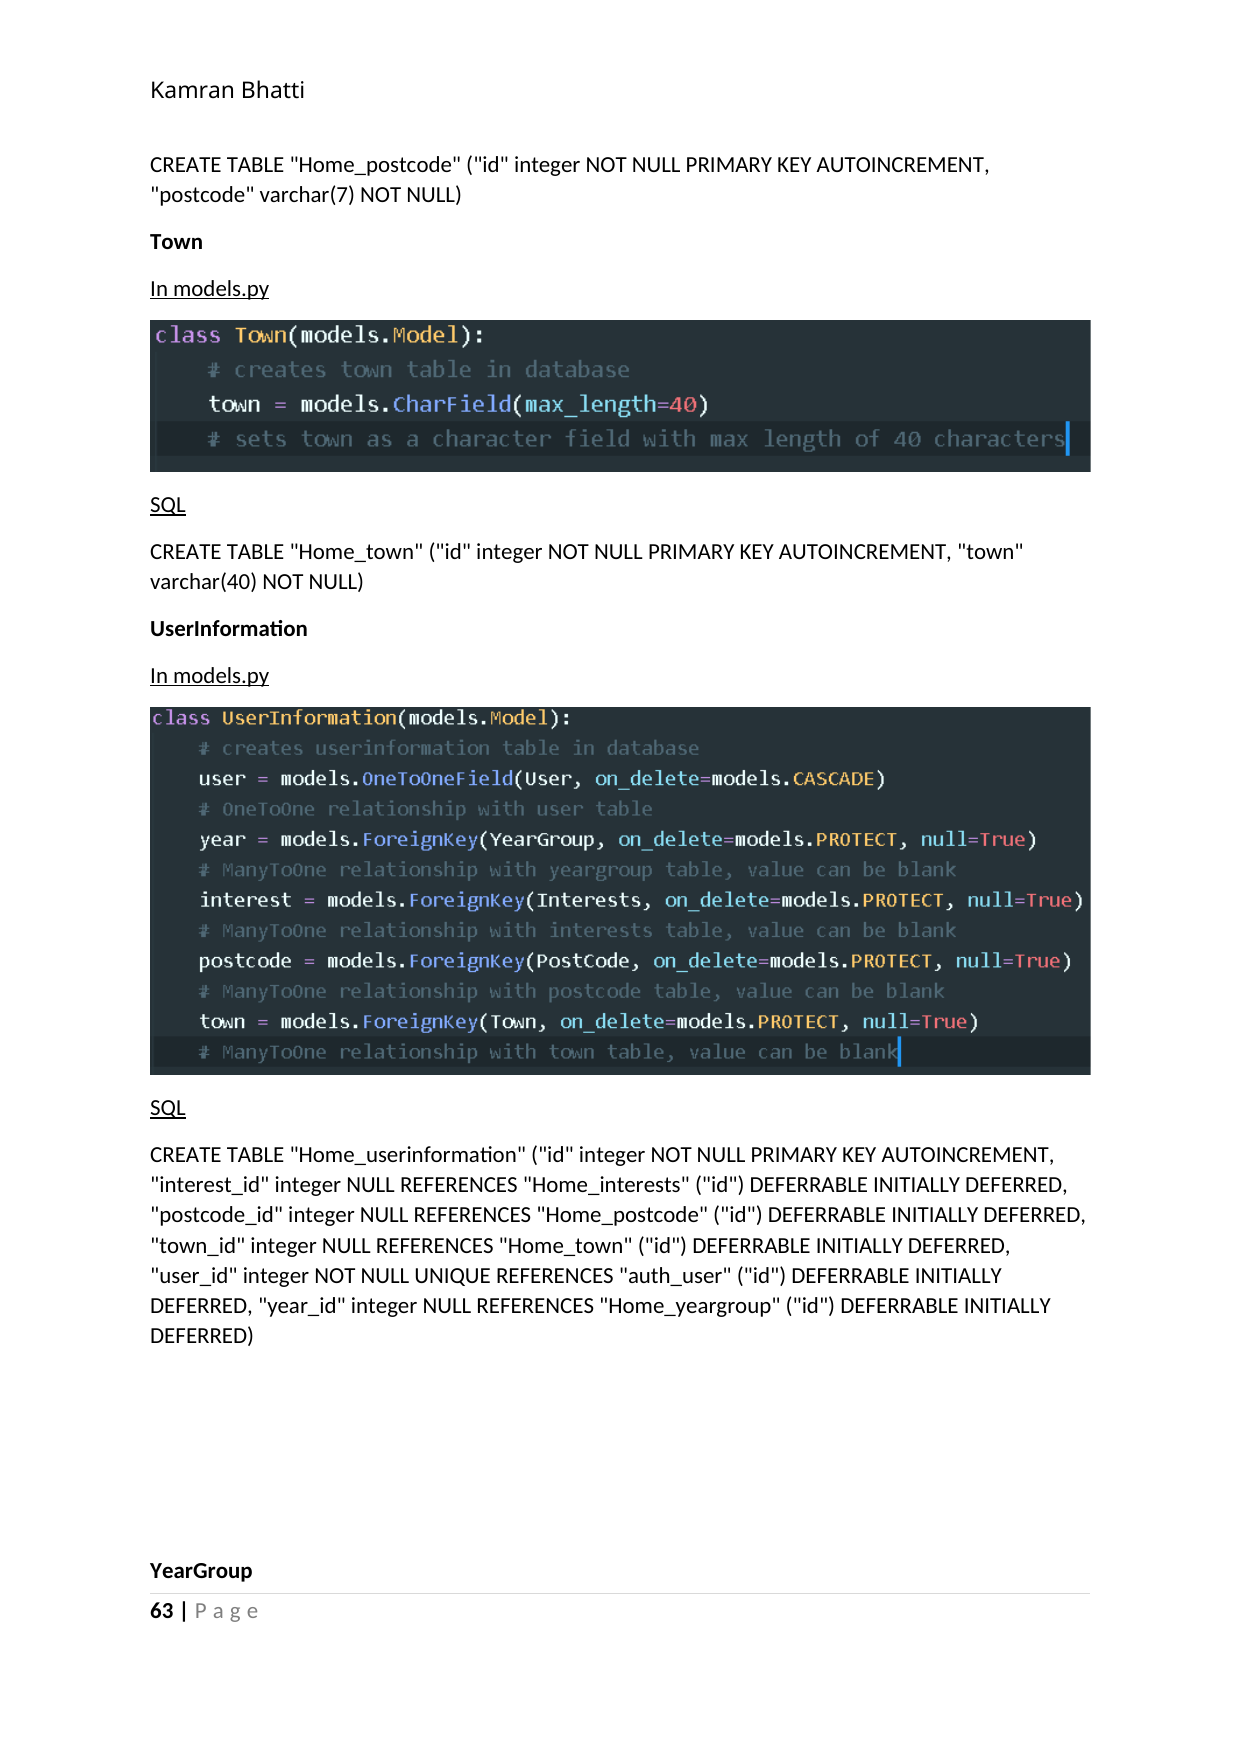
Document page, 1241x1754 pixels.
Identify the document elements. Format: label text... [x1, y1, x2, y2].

text CREATE TABLE "Home_town" ("id" integer NOT NULL PRIMARY KEY AUTOINCREMENT, "town" varchar(40) NOT NULL) [150, 537, 1090, 595]
picture [150, 320, 1091, 472]
text SQL [150, 1093, 1090, 1121]
text CREATE TABLE "Home_userinformation" ("id" integer NOT NULL PRIMARY KEY AUTOINCREMENT, "interest_id" integer NULL REFERENCES "Home_interests" ("id") DEFERRABLE INITIALLY DEFERRED, "postcode_id" integer NULL REFERENCES "Home_postcode" ("id") DEFERRABLE INITIALLY DEFERRED, "town_id" integer NULL REFERENCES "Home_town" ("id") DEFERRABLE INITIALLY DEFERRED, "user_id" integer NOT NULL UNIQUE REFERENCES "auth_user" ("id") DEFERRABLE INITIALLY DEFERRED, "year_id" integer NULL REFERENCES "Home_yeargroup" ("id") DEFERRABLE INITIALLY DEFERRED) [150, 1140, 1090, 1349]
picture [150, 707, 1091, 1075]
text UserInformation [150, 614, 1090, 642]
text SQL [150, 490, 1090, 518]
text In models.py [150, 661, 1090, 689]
text CREATE TABLE "Home_postcode" ("id" integer NOT NULL PRIMARY KEY AUTOINCREMENT, "postcode" varchar(7) NOT NULL) [150, 150, 1090, 208]
text Town [150, 227, 1090, 255]
text YearGroup [150, 1556, 1090, 1584]
text In models.py [150, 274, 1090, 302]
